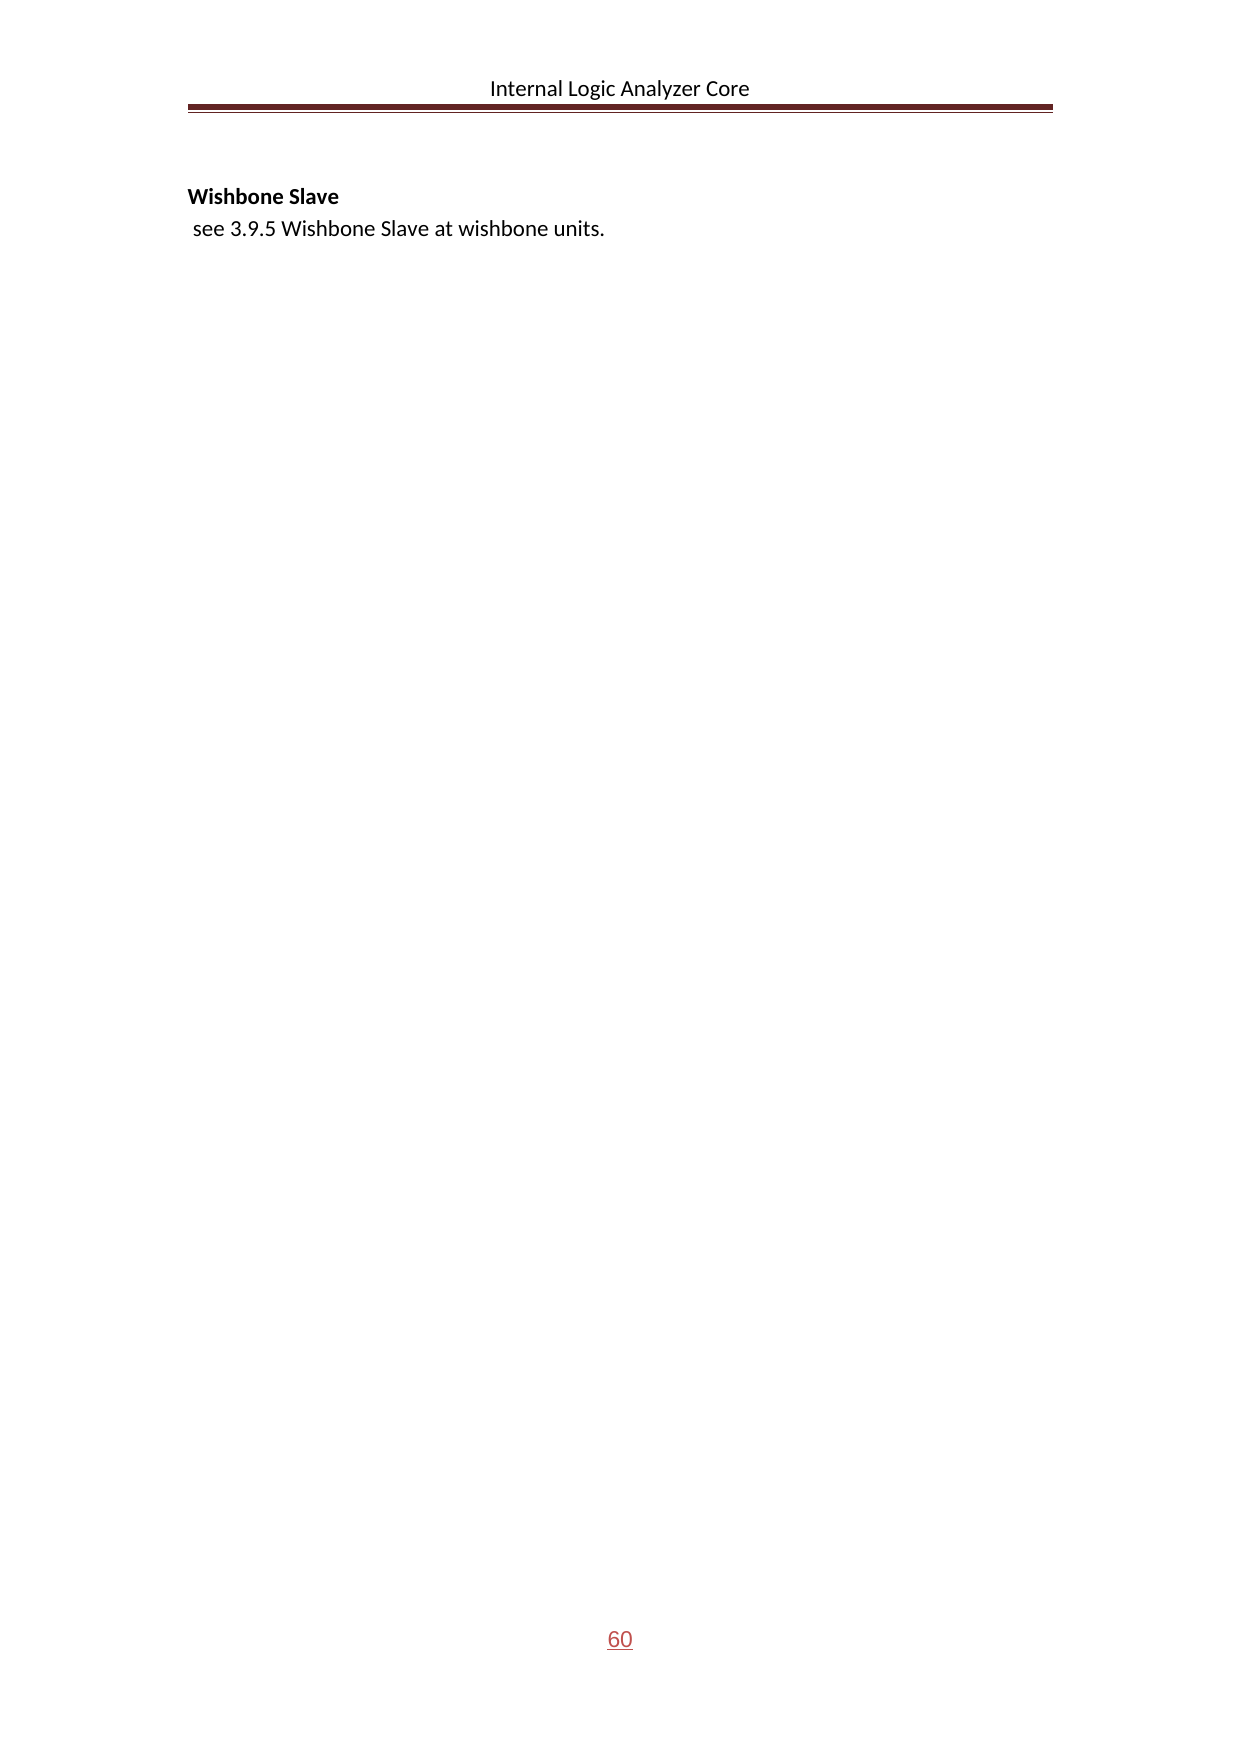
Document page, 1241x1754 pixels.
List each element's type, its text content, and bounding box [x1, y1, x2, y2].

text Wishbone Slave [187, 182, 1053, 210]
text see Wishbone Slave at wishbone units. [187, 214, 1053, 242]
